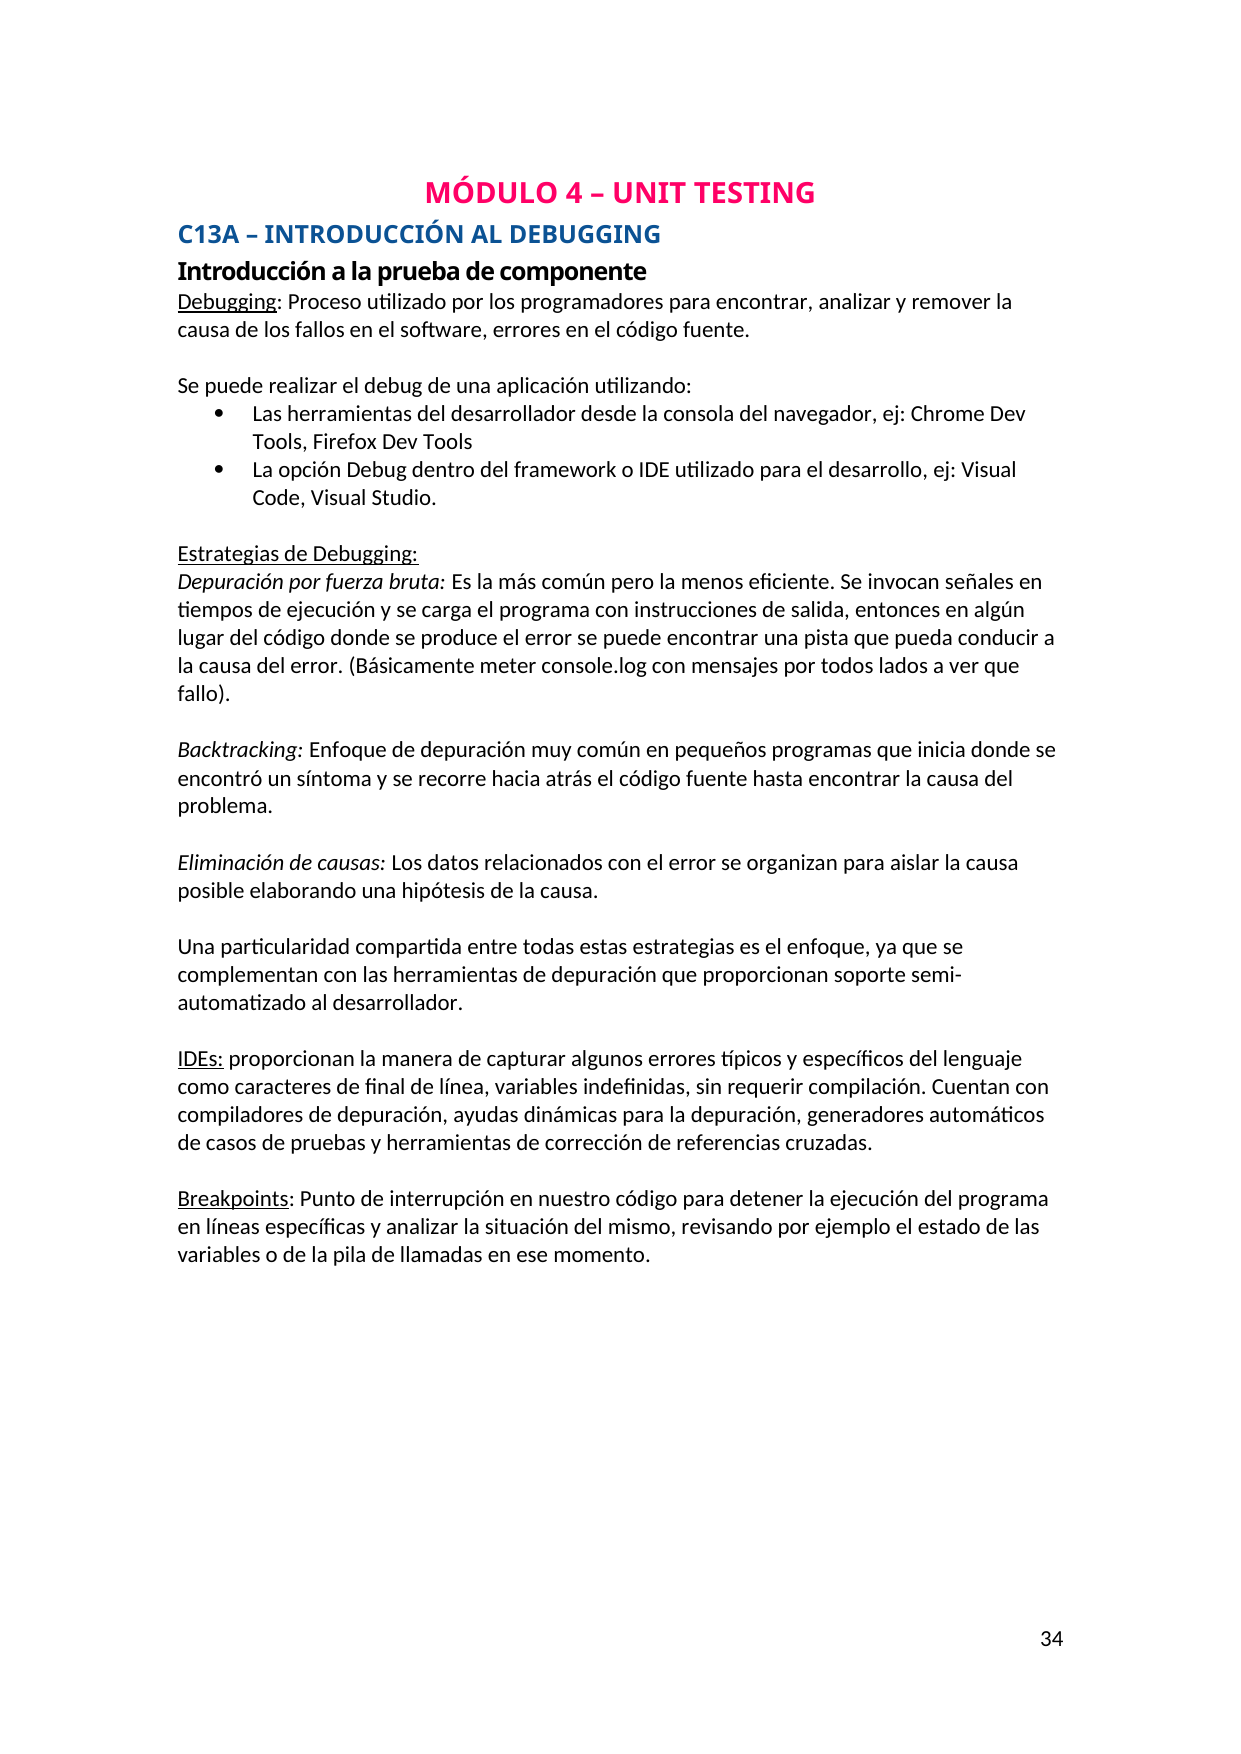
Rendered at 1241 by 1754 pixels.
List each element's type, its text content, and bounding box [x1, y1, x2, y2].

list La opción Debug dentro del framework o IDE utilizado para el desarrollo, ej: Visual Code, Visual Studio. [215, 455, 1063, 511]
subtitle Módulo 4 – Unit Testing [177, 173, 1063, 212]
text Backtracking: Enfoque de depuración muy común en pequeños programas que inicia donde se encontró un síntoma y se recorre hacia atrás el código fuente hasta encontrar la causa del problema. [177, 736, 1063, 820]
text Se puede realizar el debug de una aplicación utilizando: [177, 371, 1063, 399]
text Eliminación de causas: Los datos relacionados con el error se organizan para aislar la causa posible elaborando una hipótesis de la causa. [177, 848, 1063, 904]
title Introducción a la prueba de componente [177, 253, 1063, 287]
text Debugging: Proceso utilizado por los programadores para encontrar, analizar y remover la causa de los fallos en el software, errores en el código fuente. [177, 287, 1063, 343]
text Breakpoints: Punto de interrupción en nuestro código para detener la ejecución del programa en líneas específicas y analizar la situación del mismo, revisando por ejemplo el estado de las variables o de la pila de llamadas en ese momento. [177, 1184, 1063, 1268]
text Una particularidad compartida entre todas estas estrategias es el enfoque, ya que se complementan con las herramientas de depuración que proporcionan soporte semi-automatizado al desarrollador. [177, 932, 1063, 1016]
text IDEs: proporcionan la manera de capturar algunos errores típicos y específicos del lenguaje como caracteres de final de línea, variables indefinidas, sin requerir compilación. Cuentan con compiladores de depuración, ayudas dinámicas para la depuración, generadores automáticos de casos de pruebas y herramientas de corrección de referencias cruzadas. [177, 1044, 1063, 1156]
list Las herramientas del desarrollador desde la consola del navegador, ej: Chrome Dev Tools, Firefox Dev Tools [215, 399, 1063, 455]
text Depuración por fuerza bruta: Es la más común pero la menos eficiente. Se invocan señales en tiempos de ejecución y se carga el programa con instrucciones de salida, entonces en algún lugar del código donde se produce el error se puede encontrar una pista que pueda conducir a la causa del error. (Básicamente meter console.log con mensajes por todos lados a ver que fallo). [177, 567, 1063, 708]
text Estrategias de Debugging: [177, 539, 1063, 567]
subtitle C13A – INTRODUCCIÓN AL DEBUGGING [177, 216, 1063, 251]
